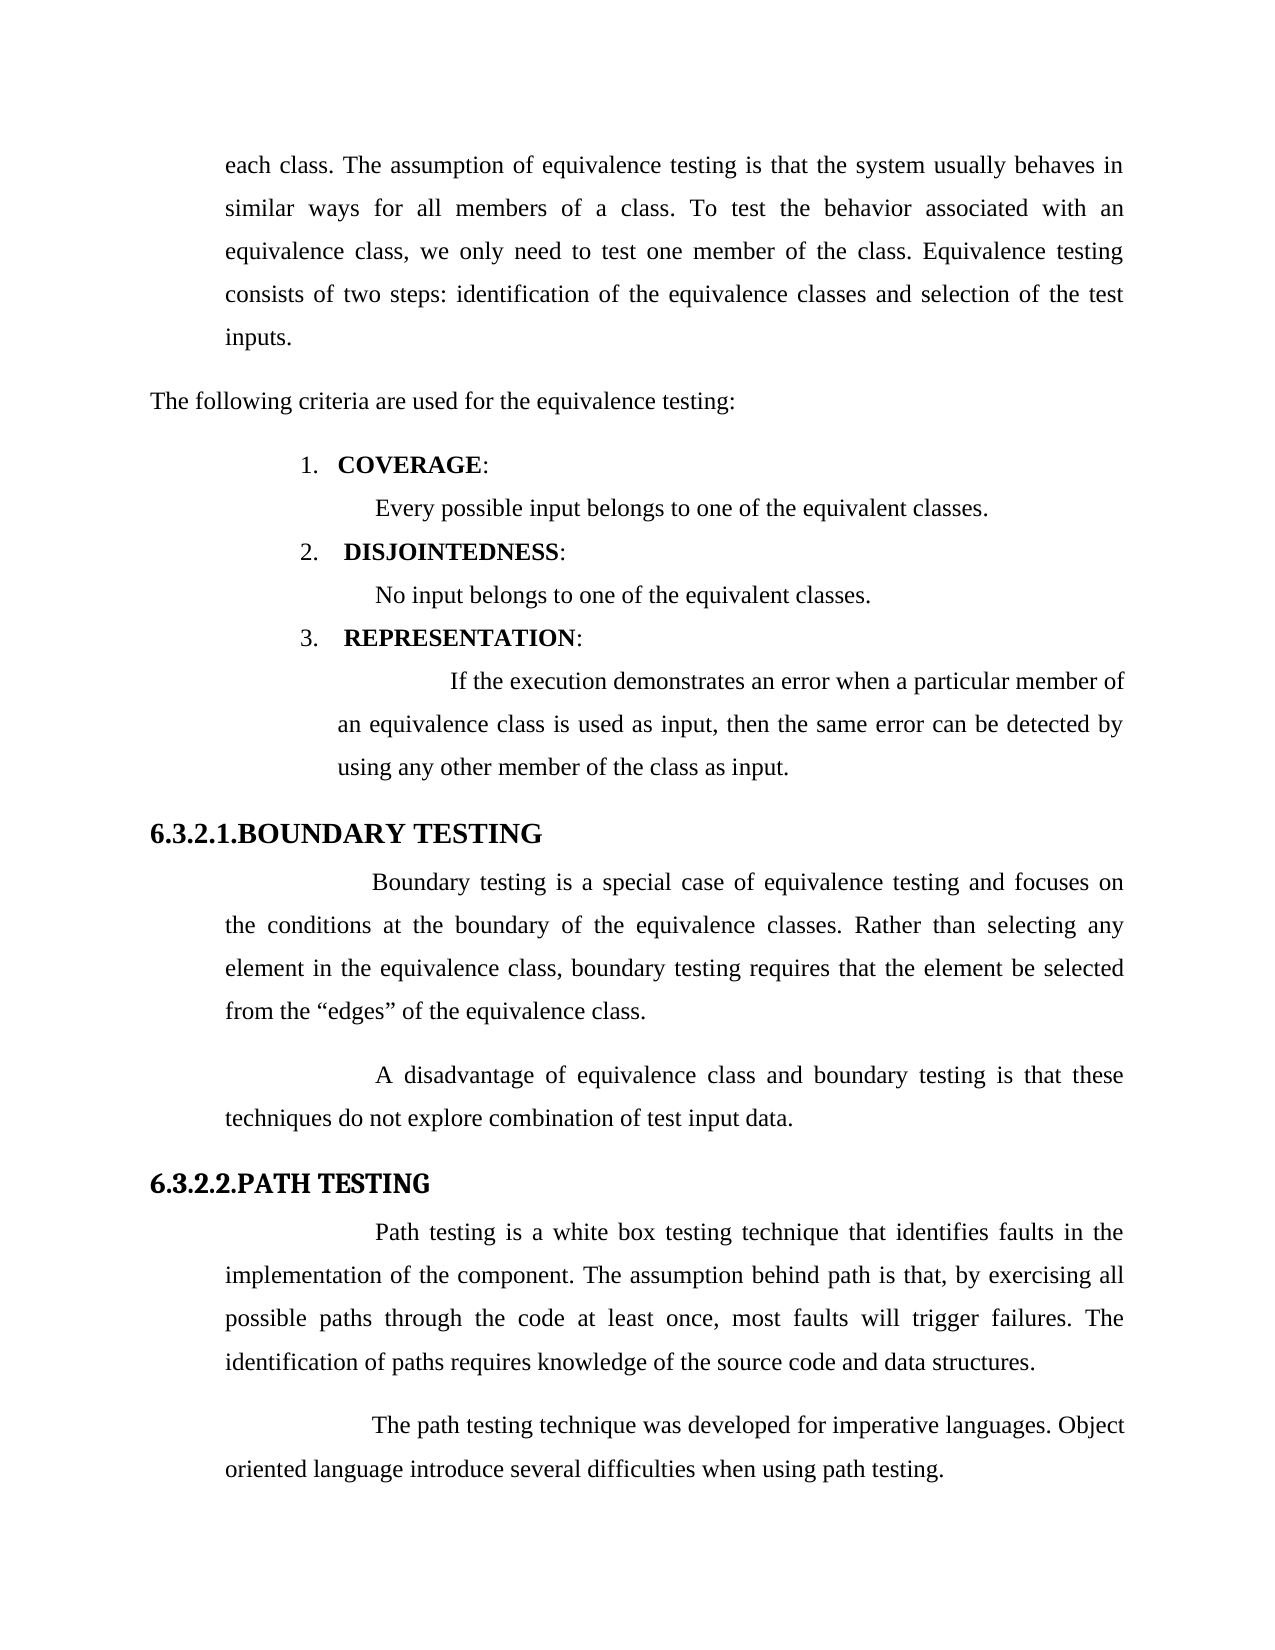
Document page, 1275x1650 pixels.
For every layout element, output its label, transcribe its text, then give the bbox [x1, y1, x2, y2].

subtitle 6.3.2.1.BOUNDARY TESTING [150, 816, 1125, 850]
text If the execution demonstrates an error when a particular member of an equivalence class is used as input, then the same error can be detected by using any other member of the class as input. [337, 666, 1125, 781]
list DISJOINTEDNESS: [300, 537, 1125, 565]
text A disadvantage of equivalence class and boundary testing is that these techniques do not explore combination of test input data. [225, 1060, 1125, 1132]
subtitle 6.3.2.2.PATH TESTING [150, 1167, 1125, 1201]
text Path testing is a white box testing technique that identifies faults in the implementation of the component. The assumption behind path is that, by exercising all possible paths through the code at least once, most faults will trigger failures. The identification of paths requires knowledge of the source code and data structures. [225, 1217, 1125, 1375]
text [225, 150, 1125, 351]
text The following criteria are used for the equivalence testing: [150, 386, 1125, 415]
list REPRESENTATION: [300, 623, 1125, 652]
text Every possible input belongs to one of the equivalent classes. [225, 493, 1125, 522]
list COVERAGE: [300, 450, 1125, 479]
text No input belongs to one of the equivalent classes. [225, 580, 1125, 608]
text Boundary testing is a special case of equivalence testing and focuses on the conditions at the boundary of the equivalence classes. Rather than selecting any element in the equivalence class, boundary testing requires that the element be selected from the “edges” of the equivalence class. [225, 867, 1125, 1025]
text The path testing technique was developed for imperative languages. Object oriented language introduce several difficulties when using path testing. [225, 1411, 1125, 1482]
